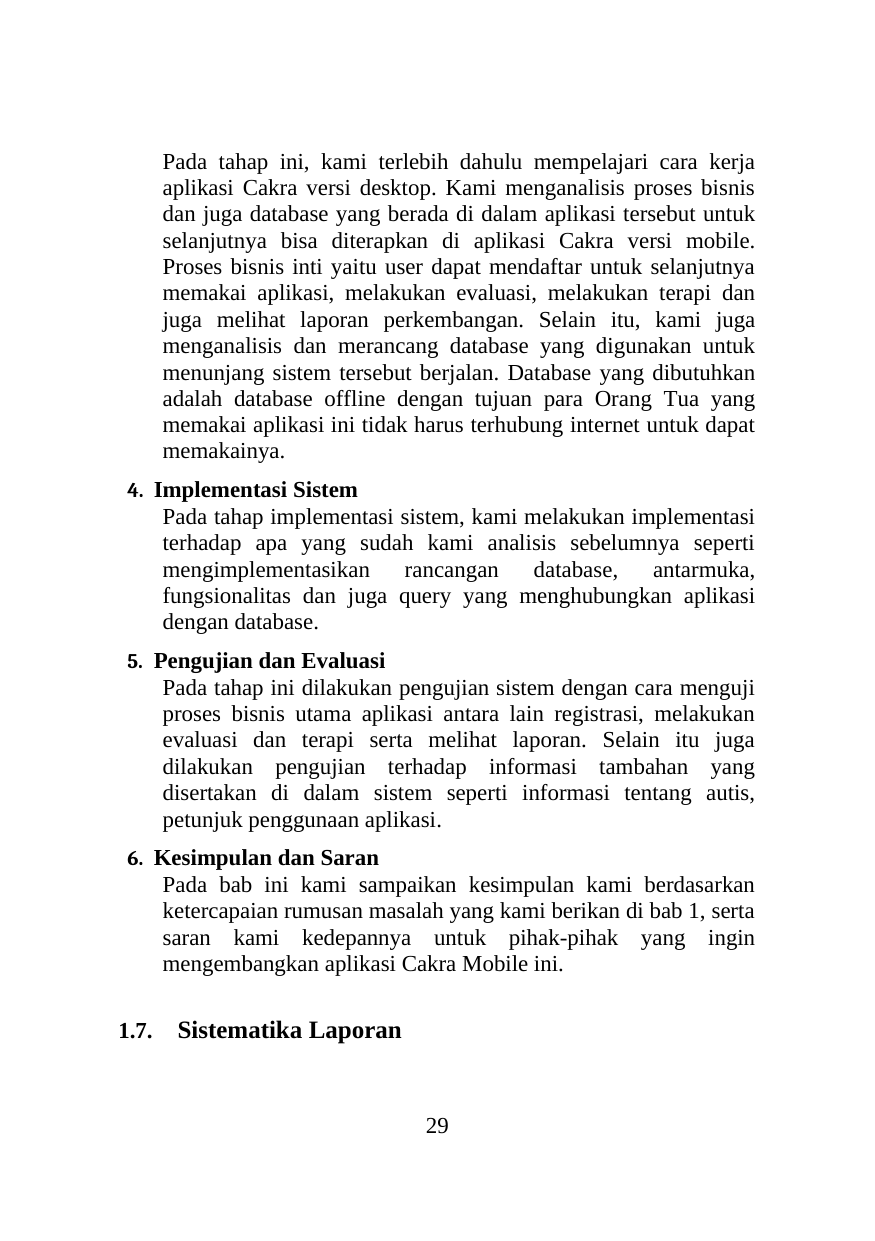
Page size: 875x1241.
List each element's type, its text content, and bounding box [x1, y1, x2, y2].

text Pada tahap implementasi sistem, kami melakukan implementasi terhadap apa yang sudah kami analisis sebelumnya seperti mengimplementasikan rancangan database, antarmuka, fungsionalitas dan juga query yang menghubungkan aplikasi dengan database. [162, 503, 756, 635]
list Pengujian dan Evaluasi [127, 647, 756, 674]
list Implementasi Sistem [127, 476, 756, 503]
text Pada tahap ini, kami terlebih dahulu mempelajari cara kerja aplikasi Cakra versi desktop. Kami menganalisis proses bisnis dan juga database yang berada di dalam aplikasi tersebut untuk selanjutnya bisa diterapkan di aplikasi Cakra versi mobile. Proses bisnis inti yaitu user dapat mendaftar untuk selanjutnya memakai aplikasi, melakukan evaluasi, melakukan terapi dan juga melihat laporan perkembangan. Selain itu, kami juga menganalisis dan merancang database yang digunakan untuk menunjang sistem tersebut berjalan. Database yang dibutuhkan adalah database offline dengan tujuan para Orang Tua yang memakai aplikasi ini tidak harus terhubung internet untuk dapat memakainya. [162, 148, 756, 464]
list Pada bab ini kami sampaikan kesimpulan kami berdasarkan ketercapaian rumusan masalah yang kami berikan di bab 1, serta saran kami kedepannya untuk pihak-pihak yang ingin mengembangkan aplikasi Cakra Mobile ini. [162, 871, 756, 976]
list Kesimpulan dan Saran [127, 844, 756, 871]
subtitle Sistematika Laporan [118, 1015, 756, 1044]
text Pada tahap ini dilakukan pengujian sistem dengan cara menguji proses bisnis utama aplikasi antara lain registrasi, melakukan evaluasi dan terapi serta melihat laporan. Selain itu juga dilakukan pengujian terhadap informasi tambahan yang disertakan di dalam sistem seperti informasi tentang autis, petunjuk penggunaan aplikasi. [162, 674, 756, 832]
